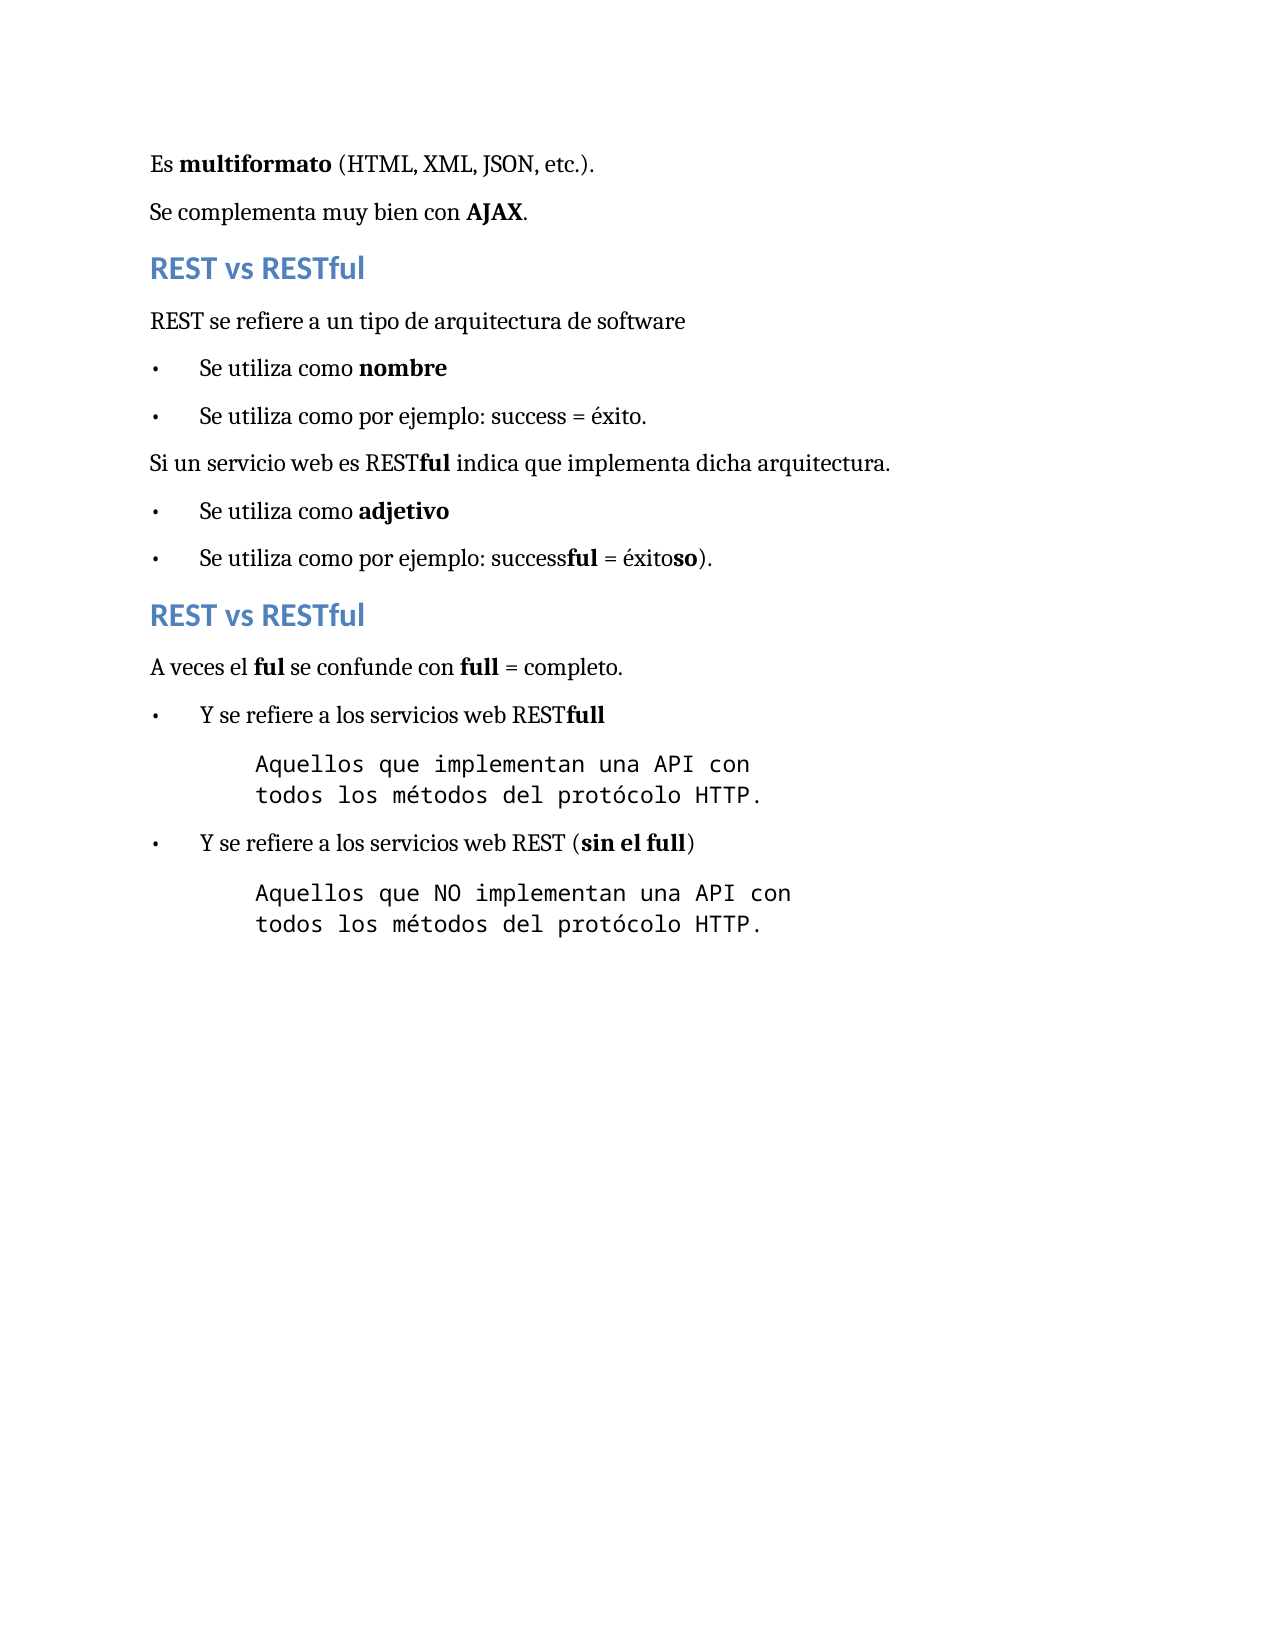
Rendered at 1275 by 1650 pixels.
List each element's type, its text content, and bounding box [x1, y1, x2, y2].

list Y se refiere a los servicios web REST (sin el full) [150, 829, 1125, 858]
list Se utiliza como nombre [150, 354, 1125, 383]
subtitle REST vs RESTful [150, 247, 1125, 288]
text A veces el ful se confunde con full = completo. [150, 653, 1125, 682]
list Se utiliza como por ejemplo: successful = éxitoso). [150, 544, 1125, 573]
text Si un servicio web es RESTful indica que implementa dicha arquitectura. [150, 449, 1125, 478]
list Y se refiere a los servicios web RESTfull [150, 701, 1125, 729]
text Se complementa muy bien con AJAX. [150, 197, 1125, 226]
text Es multiformato (HTML, XML, JSON, etc.). [150, 150, 1125, 179]
list Aquellos que implementan una API con todos los métodos del protócolo HTTP. [150, 748, 1125, 811]
list Se utiliza como por ejemplo: success = éxito. [150, 402, 1125, 430]
list Se utiliza como adjetivo [150, 497, 1125, 525]
text REST se refiere a un tipo de arquitectura de software [150, 307, 1125, 335]
subtitle REST vs RESTful [150, 594, 1125, 634]
list Aquellos que NO implementan una API con todos los métodos del protócolo HTTP. [150, 877, 1125, 939]
